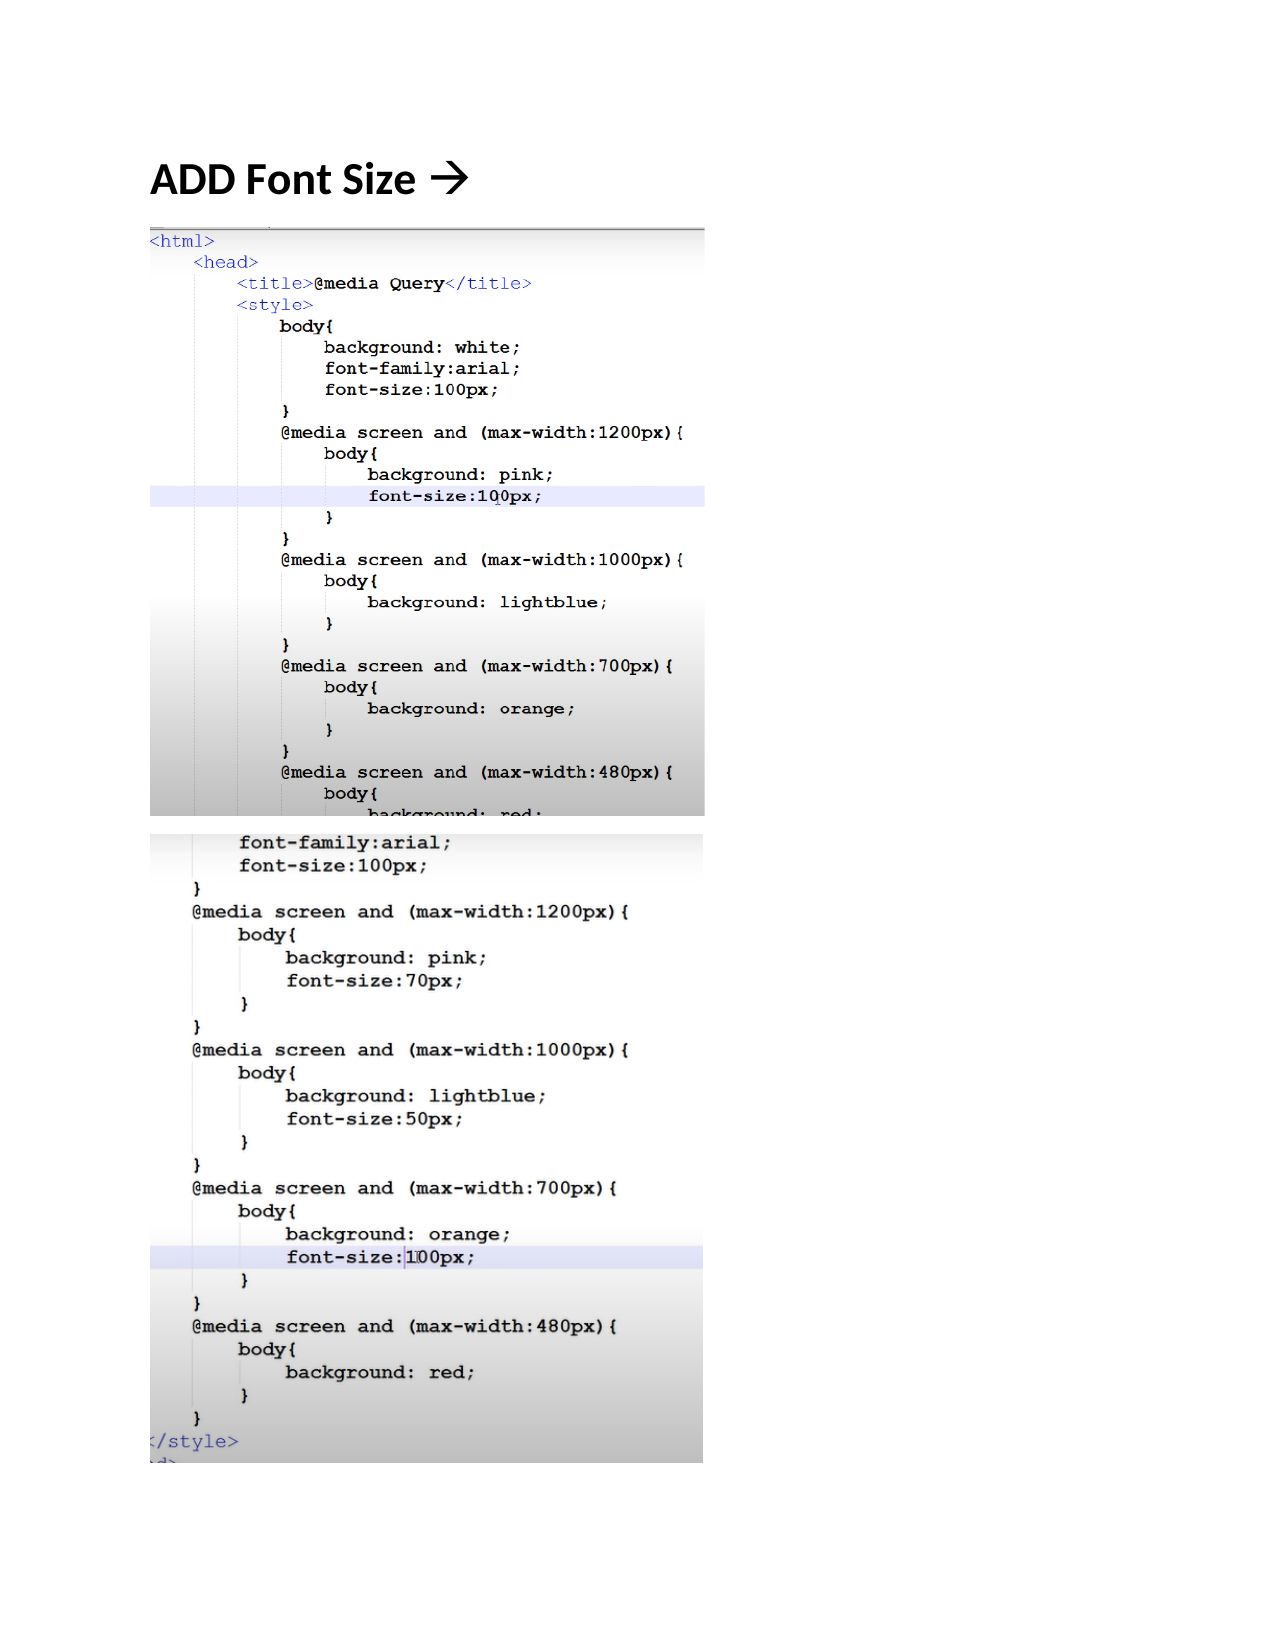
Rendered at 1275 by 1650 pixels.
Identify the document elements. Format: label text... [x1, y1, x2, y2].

picture [150, 834, 703, 1463]
picture [150, 227, 705, 816]
text ADD Font Size [150, 150, 1125, 206]
